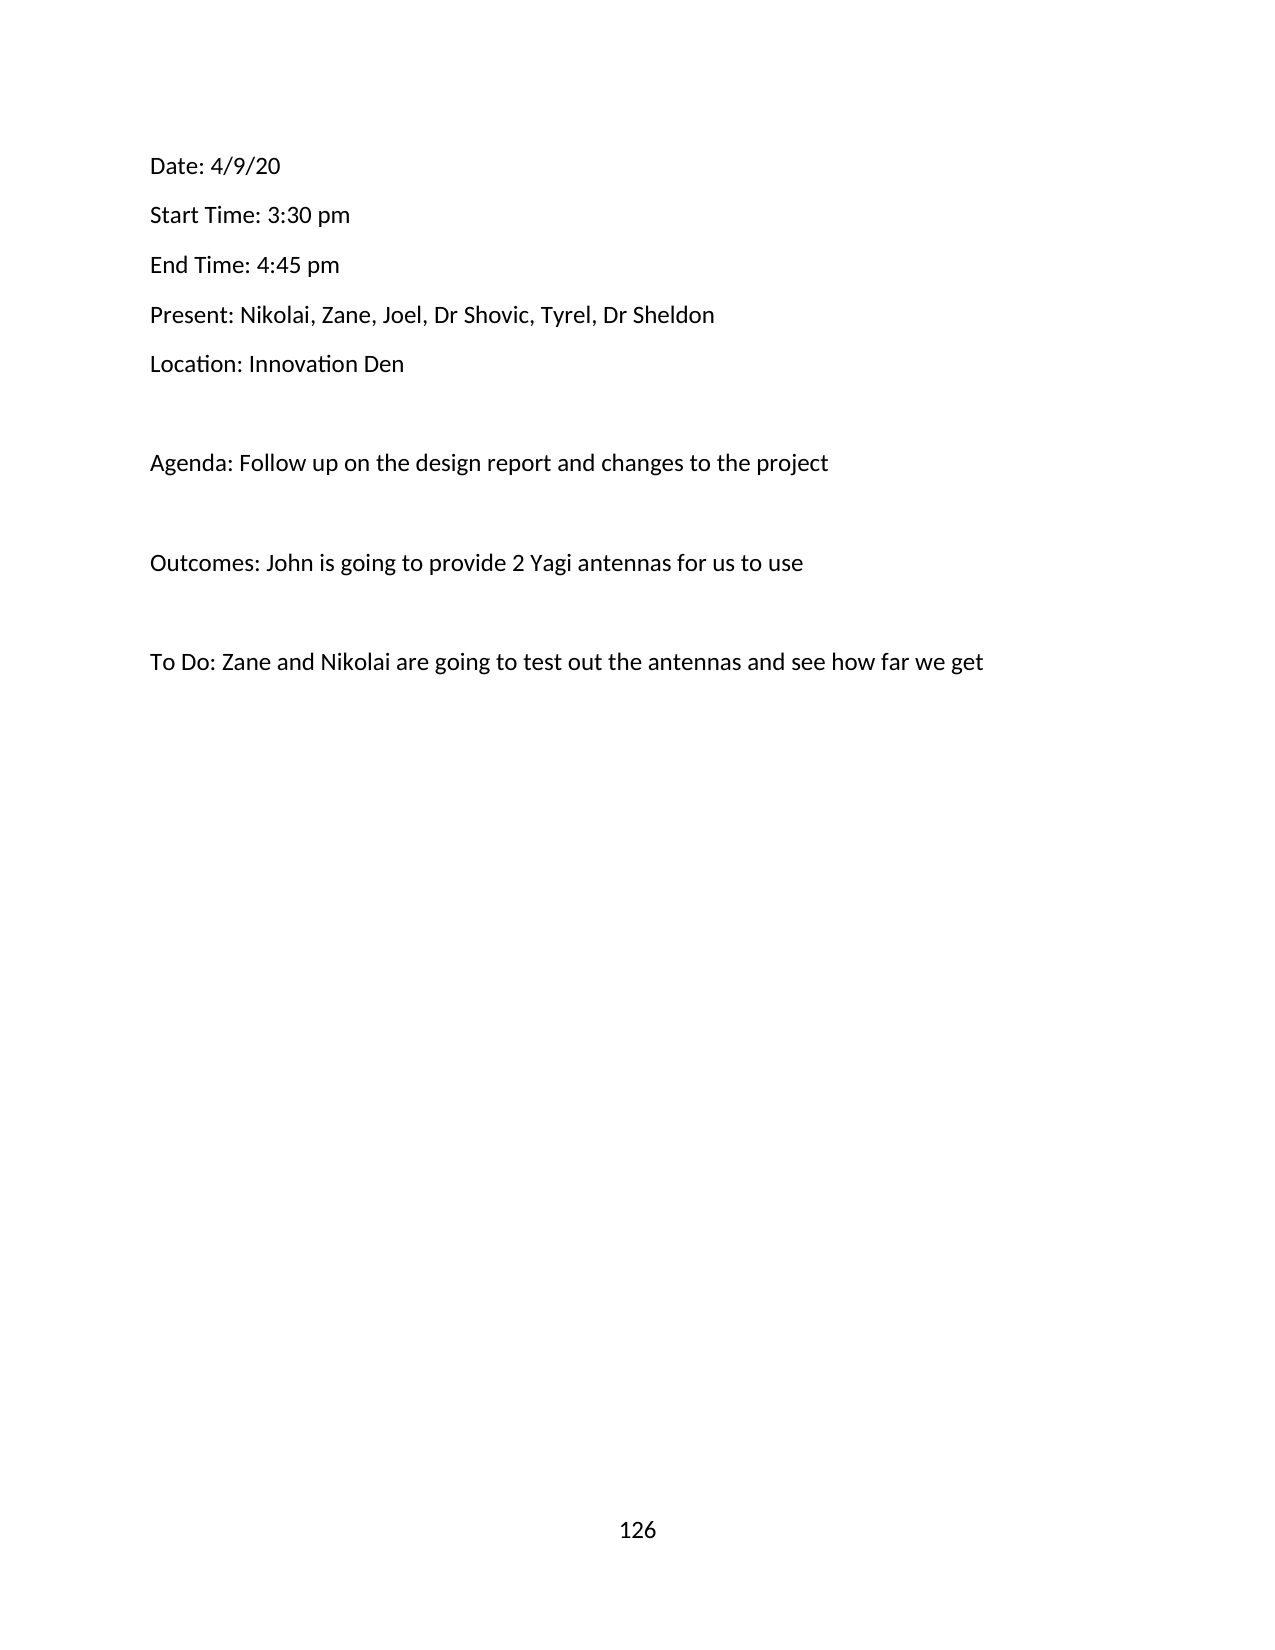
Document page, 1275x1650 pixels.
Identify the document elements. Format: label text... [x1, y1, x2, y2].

text Present: Nikolai, Zane, Joel, Dr Shovic, Tyrel, Dr Sheldon [150, 299, 1125, 329]
text End Time: 4:45 pm [150, 249, 1125, 280]
text Start Time: 3:30 pm [150, 199, 1125, 230]
text To Do: Zane and Nikolai are going to test out the antennas and see how far we get [150, 646, 1125, 676]
text Outcomes: John is going to provide 2 Yagi antennas for us to use [150, 547, 1125, 577]
text Location: Innovation Den [150, 348, 1125, 379]
text Date: 4/9/20 [150, 150, 1125, 181]
text Agenda: Follow up on the design report and changes to the project [150, 447, 1125, 478]
